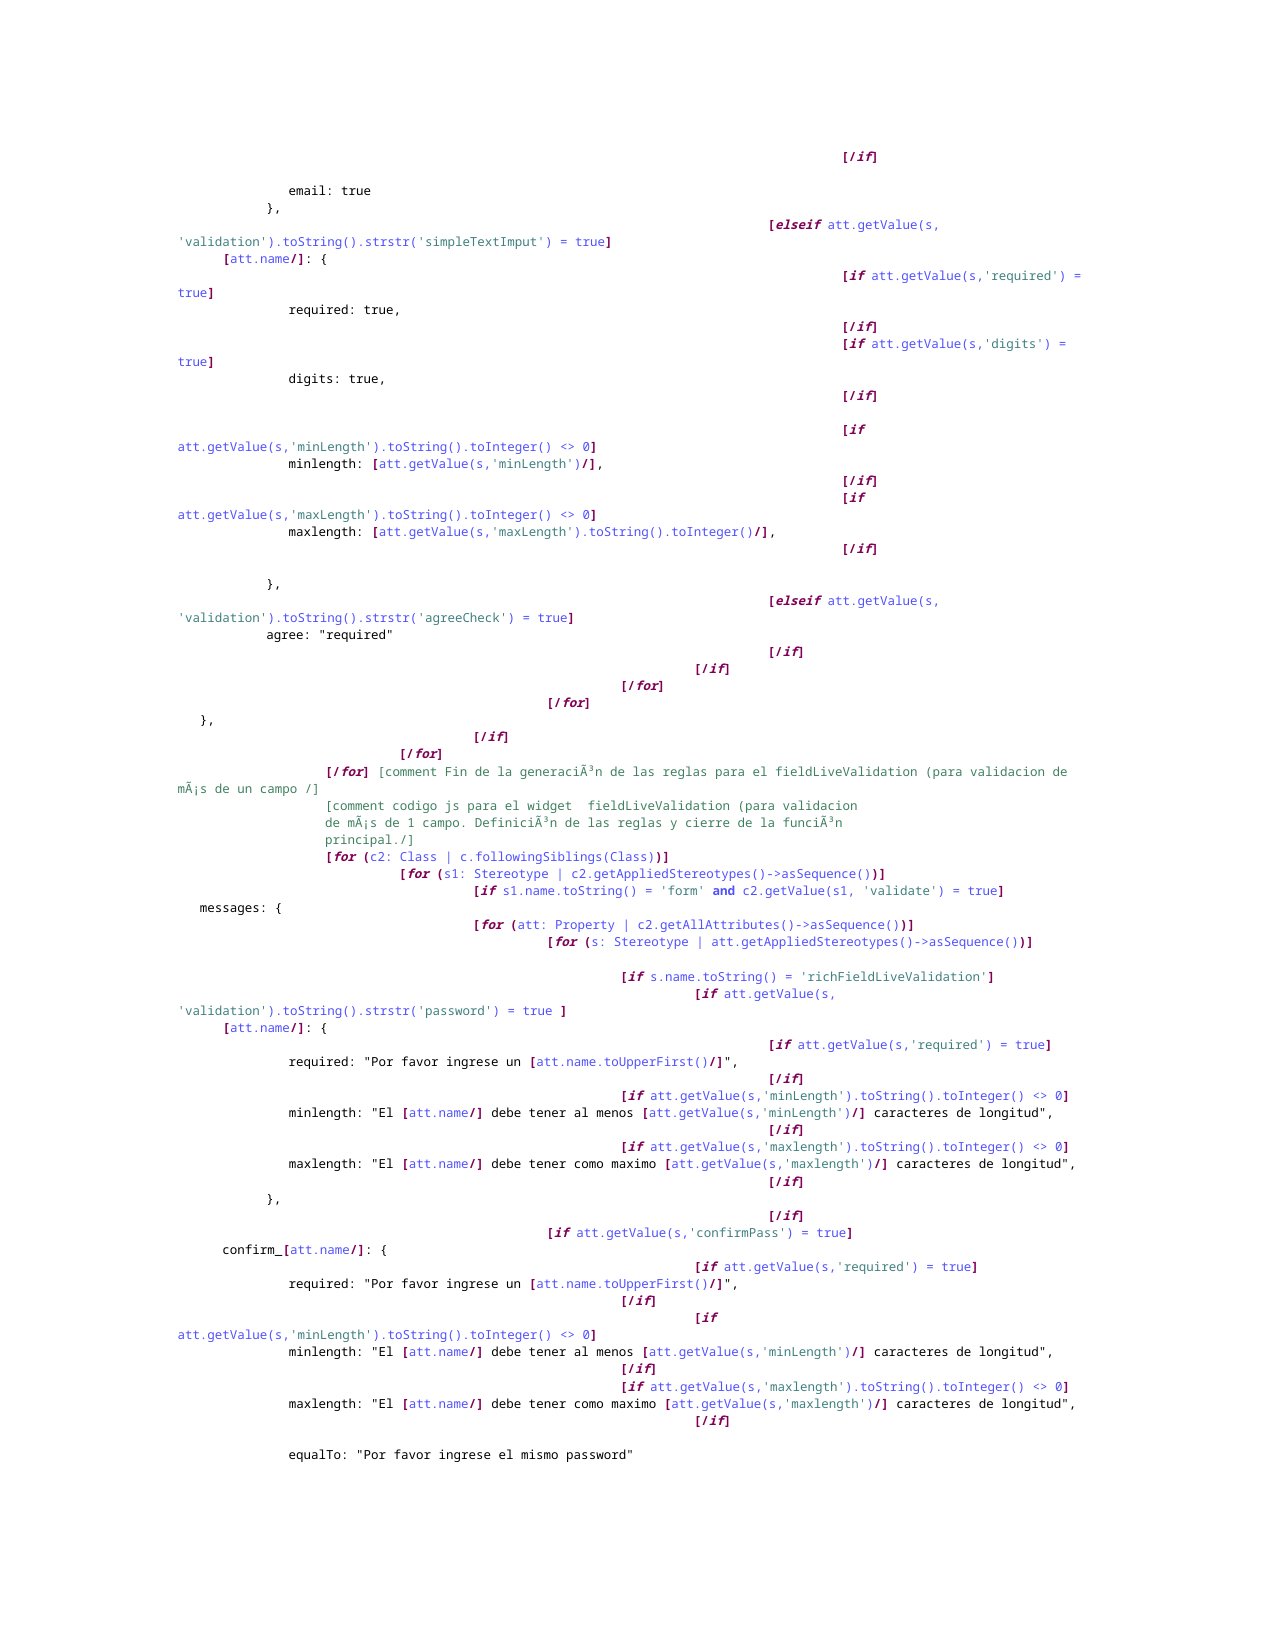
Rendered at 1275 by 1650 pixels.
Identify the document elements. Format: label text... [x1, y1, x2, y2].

text messages: { [177, 899, 1098, 916]
text [/if] [177, 472, 1098, 489]
text [/if] [177, 1292, 1098, 1309]
text [/if] [177, 1173, 1098, 1190]
text [comment codigo js para el widget fieldLiveValidation (para validacion [177, 797, 1098, 814]
text [if att.getValue(s,'required') = true] [177, 1258, 1098, 1275]
text [elseif att.getValue(s, 'validation').toString().strstr('agreeCheck') = true] [177, 592, 1098, 626]
text minlength: "El [att.name/] debe tener al menos [att.getValue(s,'minLength')/] caracteres de longitud", [177, 1343, 1098, 1361]
text [for (s: Stereotype | att.getAppliedStereotypes()->asSequence())] [177, 933, 1098, 968]
text confirm_[att.name/]: { [177, 1241, 1098, 1258]
text [/if] [177, 1412, 1098, 1446]
text [if att.getValue(s,'digits') = true] [177, 336, 1098, 370]
text [/if] [177, 643, 1098, 660]
text }, [177, 199, 1098, 216]
text [for (c2: Class | c.followingSiblings(Class))] [177, 848, 1098, 865]
text [att.name/]: { [177, 1019, 1098, 1036]
text [elseif att.getValue(s, 'validation').toString().strstr('simpleTextImput') = true] [177, 216, 1098, 250]
text maxlength: "El [att.name/] debe tener como maximo [att.getValue(s,'maxlength')/] caracteres de longitud", [177, 1395, 1098, 1412]
text [/if] [177, 148, 1098, 182]
text [if att.getValue(s,'maxlength').toString().toInteger() <> 0] [177, 1138, 1098, 1156]
text [/if] [177, 1207, 1098, 1224]
text maxlength: [att.getValue(s,'maxLength').toString().toInteger()/], [177, 523, 1098, 541]
text [if att.getValue(s,'minLength').toString().toInteger() <> 0] [177, 421, 1098, 455]
text [for (att: Property | c2.getAllAttributes()->asSequence())] [177, 916, 1098, 933]
text [att.name/]: { [177, 250, 1098, 267]
text [/if] [177, 1070, 1098, 1087]
text [if att.getValue(s,'confirmPass') = true] [177, 1224, 1098, 1241]
text de mÃ¡s de 1 campo. DefiniciÃ³n de las reglas y cierre de la funciÃ³n [177, 814, 1098, 831]
text [if att.getValue(s,'maxLength').toString().toInteger() <> 0] [177, 489, 1098, 523]
text [/if] [177, 728, 1098, 746]
text required: "Por favor ingrese un [att.name.toUpperFirst()/]", [177, 1275, 1098, 1292]
text [if att.getValue(s, 'validation').toString().strstr('password') = true ] [177, 985, 1098, 1019]
text [/if] [177, 387, 1098, 421]
text [/if] [177, 1121, 1098, 1138]
text maxlength: "El [att.name/] debe tener como maximo [att.getValue(s,'maxlength')/] caracteres de longitud", [177, 1156, 1098, 1173]
text minlength: [att.getValue(s,'minLength')/], [177, 455, 1098, 472]
text [for (s1: Stereotype | c2.getAppliedStereotypes()->asSequence())] [177, 865, 1098, 882]
text [/if] [177, 541, 1098, 575]
text principal./] [177, 831, 1098, 848]
text [/if] [177, 1361, 1098, 1378]
text [if att.getValue(s,'required') = true] [177, 267, 1098, 301]
text required: "Por favor ingrese un [att.name.toUpperFirst()/]", [177, 1053, 1098, 1070]
text minlength: "El [att.name/] debe tener al menos [att.getValue(s,'minLength')/] caracteres de longitud", [177, 1104, 1098, 1121]
text [if s1.name.toString() = 'form' and c2.getValue(s1, 'validate') = true] [177, 882, 1098, 899]
text [/for] [177, 677, 1098, 694]
text agree: "required" [177, 626, 1098, 643]
text }, [177, 711, 1098, 728]
text [if att.getValue(s,'minLength').toString().toInteger() <> 0] [177, 1309, 1098, 1343]
text [/for] [177, 746, 1098, 763]
text [if att.getValue(s,'maxlength').toString().toInteger() <> 0] [177, 1378, 1098, 1395]
text [/if] [177, 660, 1098, 677]
text email: true [177, 182, 1098, 199]
text [/for] [177, 694, 1098, 711]
text digits: true, [177, 370, 1098, 387]
text [/for] [comment Fin de la generaciÃ³n de las reglas para el fieldLiveValidation (para validacion de mÃ¡s de un campo /] [177, 763, 1098, 797]
text required: true, [177, 301, 1098, 318]
text [if att.getValue(s,'required') = true] [177, 1036, 1098, 1053]
text }, [177, 1190, 1098, 1207]
text [if s.name.toString() = 'richFieldLiveValidation'] [177, 968, 1098, 985]
text [/if] [177, 318, 1098, 336]
text }, [177, 575, 1098, 592]
text [if att.getValue(s,'minLength').toString().toInteger() <> 0] [177, 1087, 1098, 1104]
text equalTo: "Por favor ingrese el mismo password" [177, 1446, 1098, 1463]
